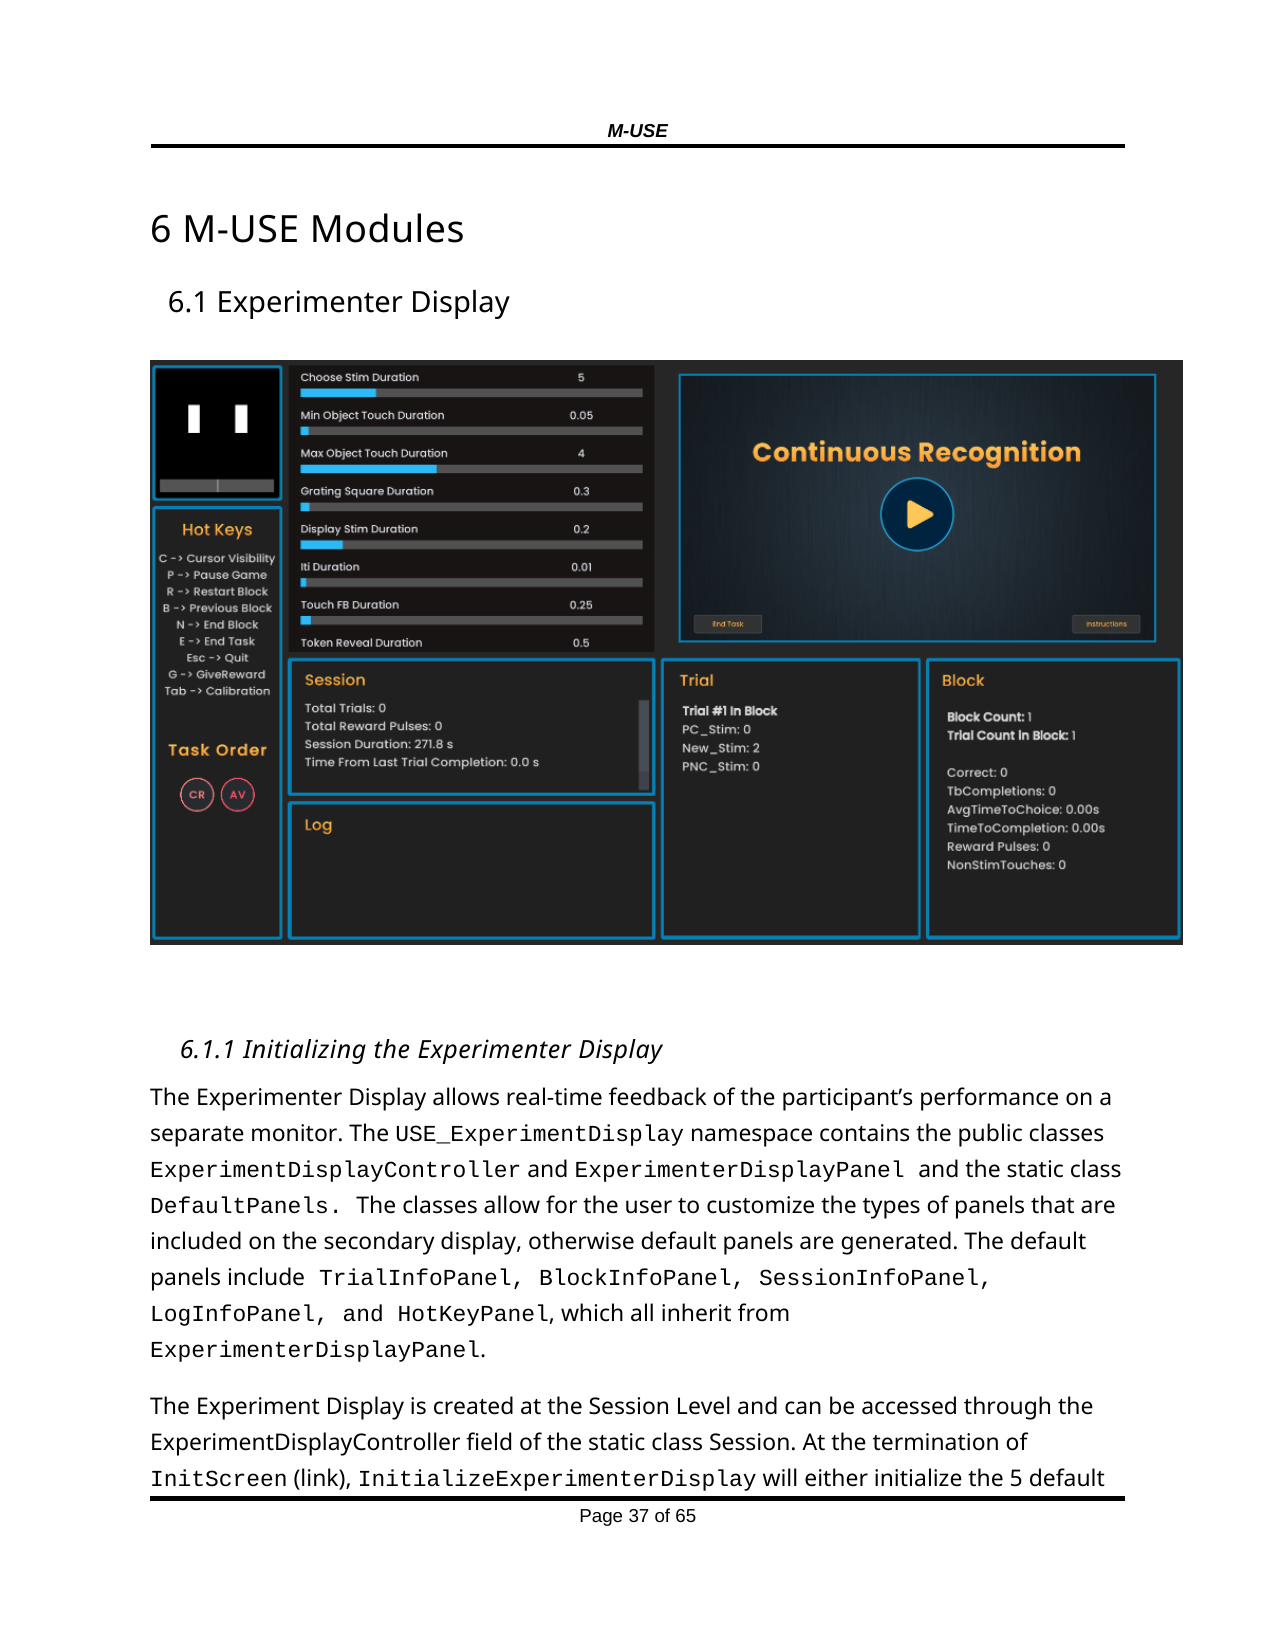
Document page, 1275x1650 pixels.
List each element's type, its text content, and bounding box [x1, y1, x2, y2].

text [150, 1389, 1125, 1493]
subtitle 6.1.1 Initializing the Experimenter Display [179, 1032, 1125, 1066]
subtitle 6.1 Experimenter Display [168, 282, 1125, 321]
subtitle 6 M-USE Modules [150, 202, 1125, 253]
text The Experimenter Display allows real-time feedback of the participant’s performance on a separate monitor. The USE_ExperimentDisplay namespace contains the public classes ExperimentDisplayController and ExperimenterDisplayPanel and the static class DefaultPanels. The classes allow for the user to customize the types of panels that are included on the secondary display, otherwise default panels are generated. The default panels include TrialInfoPanel, BlockInfoPanel, SessionInfoPanel, LogInfoPanel, and HotKeyPanel, which all inherit from ExperimenterDisplayPanel. [150, 1081, 1125, 1364]
picture [150, 360, 1183, 945]
